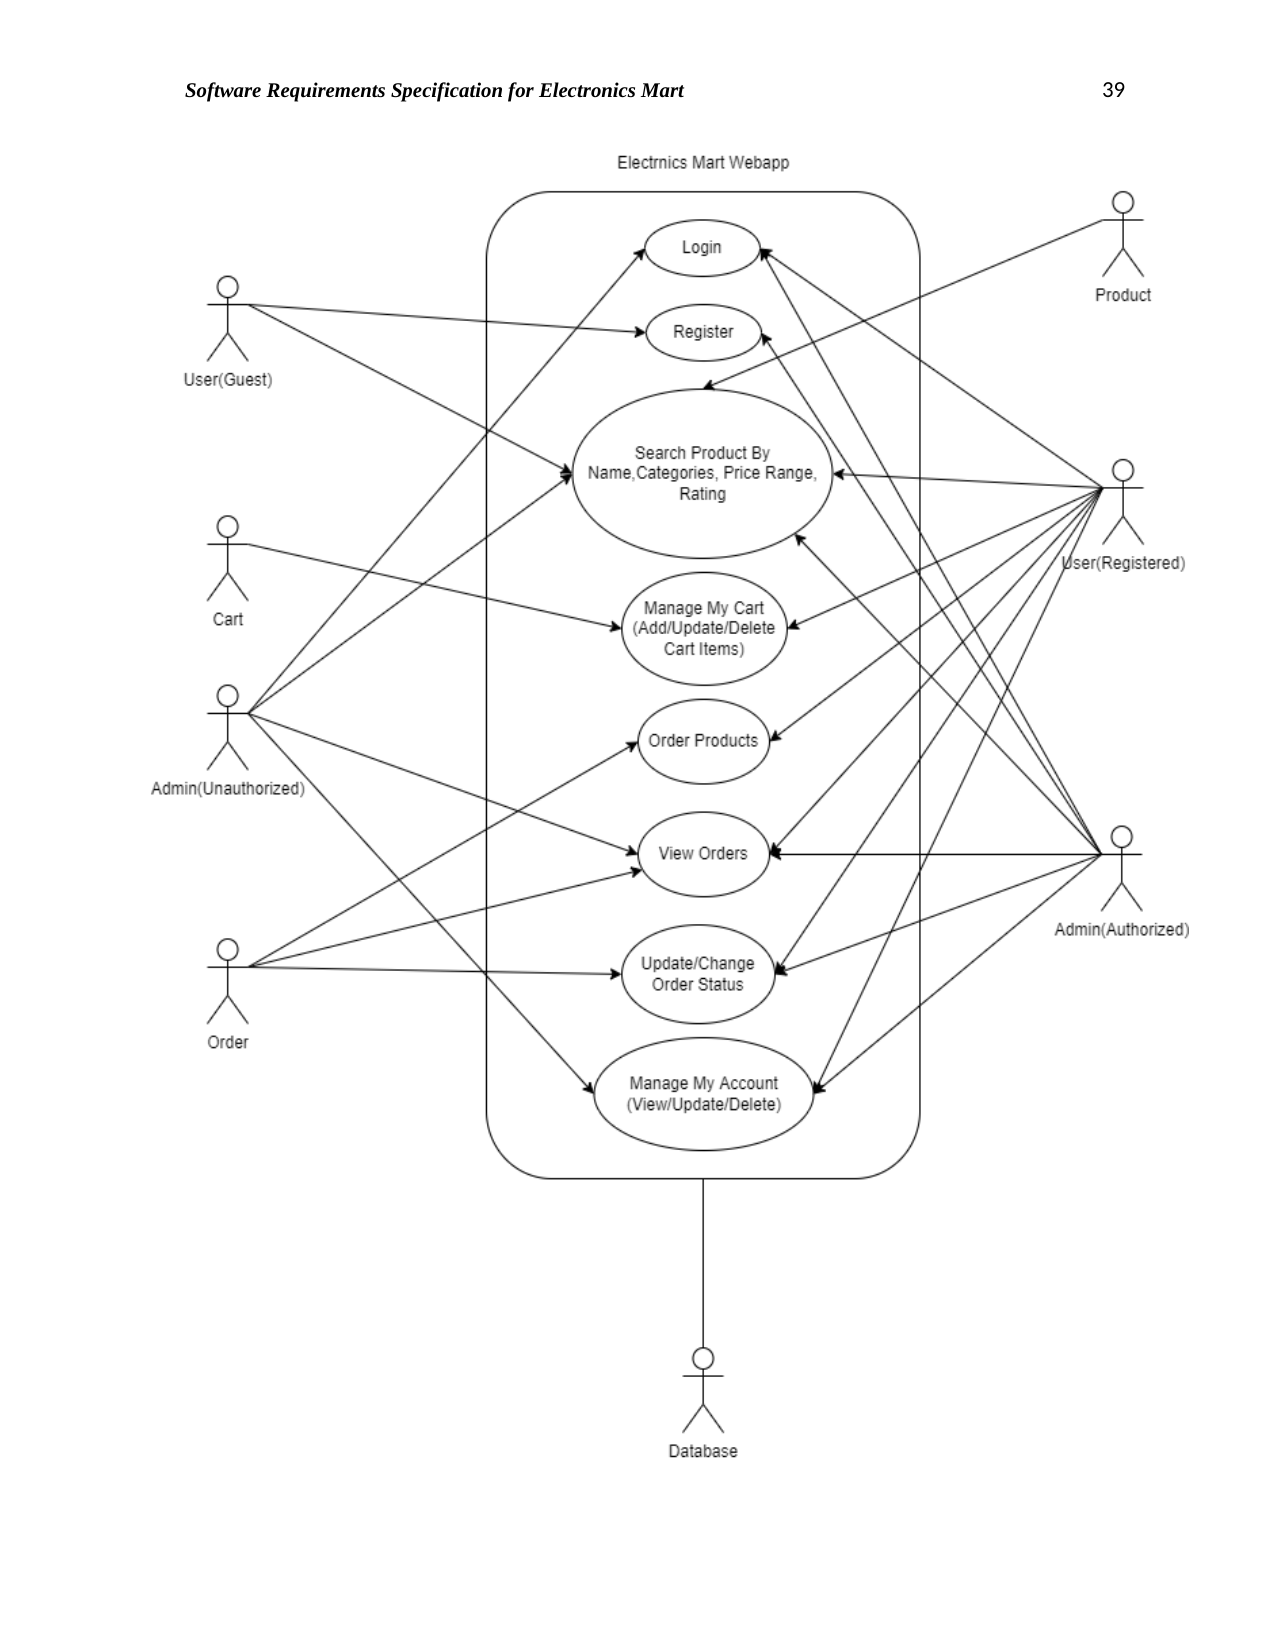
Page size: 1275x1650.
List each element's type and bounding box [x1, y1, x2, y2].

picture [150, 150, 1189, 1463]
